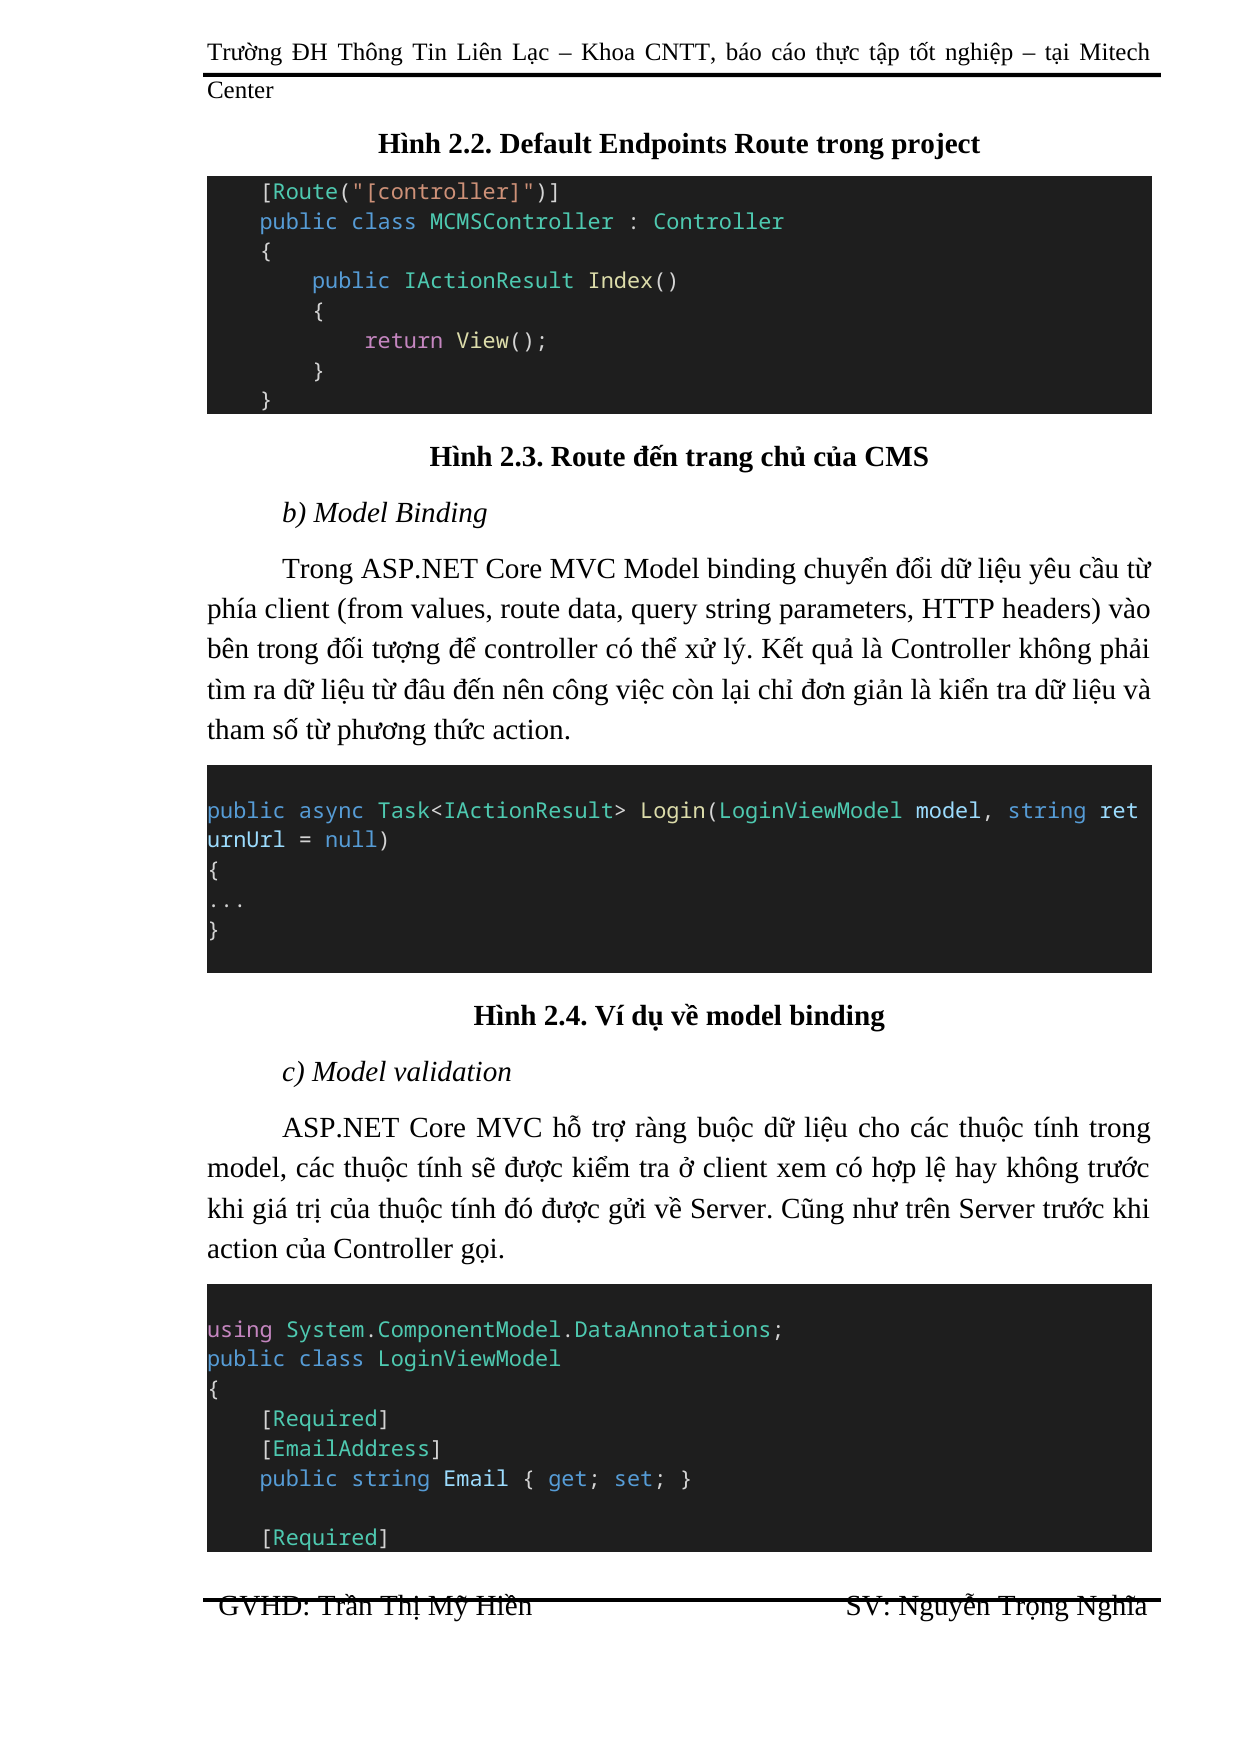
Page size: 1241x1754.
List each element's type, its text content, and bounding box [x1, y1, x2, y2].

text public string Email { get; set; } [207, 1462, 1152, 1492]
text } [207, 914, 1152, 943]
text Hình 2.2. Default Endpoints Route trong project [207, 126, 1152, 159]
text c) Model validation [207, 1054, 1152, 1088]
text [EmailAddress] [207, 1433, 1152, 1462]
text b) Model Binding [207, 495, 1152, 529]
text ... [207, 884, 1152, 914]
text ASP.NET Core MVC hỗ trợ ràng buộc dữ liệu cho các thuộc tính trong model, các thuộc tính sẽ được kiểm tra ở client xem có hợp lệ hay không trước khi giá trị của thuộc tính đó được gửi về Server. Cũng như trên Server trước khi action của Controller gọi. [207, 1110, 1152, 1264]
text [Required] [207, 1522, 1152, 1552]
text { [207, 235, 1152, 265]
text public class LoginViewModel [207, 1343, 1152, 1373]
text [Route("[controller]")] [207, 176, 1152, 206]
text using System.ComponentModel.DataAnnotations; [207, 1313, 1152, 1343]
text [Required] [207, 1403, 1152, 1433]
text Hình 2.3. Route đến trang chủ của CMS [207, 439, 1152, 473]
text { [207, 1373, 1152, 1403]
text Hình 2.4. Ví dụ về model binding [207, 998, 1152, 1032]
text { [207, 295, 1152, 325]
text public async Task<IActionResult> Login(LoginViewModel model, string returnUrl = null) [207, 794, 1152, 854]
text Trong ASP.NET Core MVC Model binding chuyển đổi dữ liệu yêu cầu từ phía client (from values, route data, query string parameters, HTTP headers) vào bên trong đối tượng để controller có thể xử lý. Kết quả là Controller không phải tìm ra dữ liệu từ đâu đến nên công việc còn lại chỉ đơn giản là kiển tra dữ liệu và tham số từ phương thức action. [207, 551, 1152, 746]
text public IActionResult Index() [207, 265, 1152, 295]
text return View(); [207, 325, 1152, 354]
text { [207, 854, 1152, 884]
text } [207, 354, 1152, 384]
text public class MCMSController : Controller [207, 206, 1152, 235]
text } [207, 384, 1152, 414]
